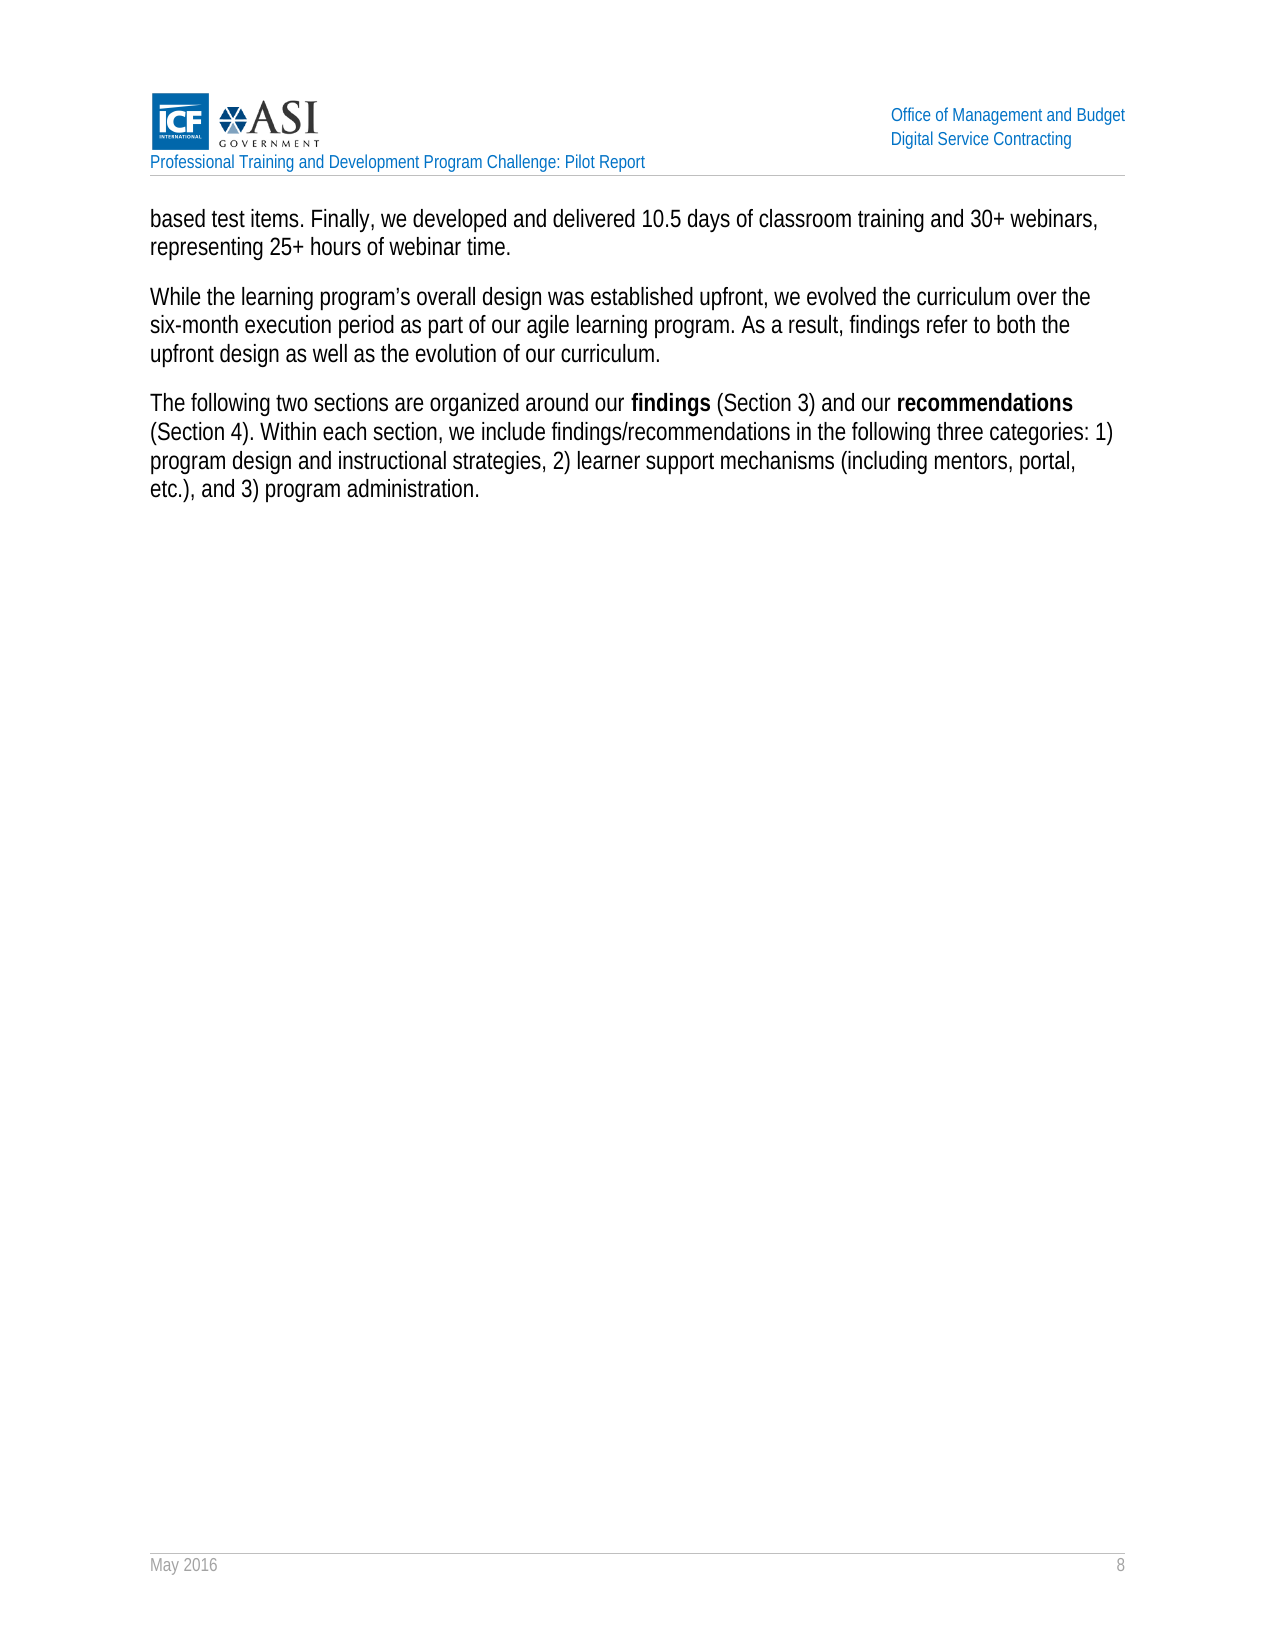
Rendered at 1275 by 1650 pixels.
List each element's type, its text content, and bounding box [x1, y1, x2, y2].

picture [150, 92, 210, 152]
text The following two sections are organized around our findings (Section 3) and our recommendations (Section 4). Within each section, we include findings/recommendations in the following three categories: 1) program design and instructional strategies, 2) learner support mechanisms (including mentors, portal, etc.), and 3) program administration. [150, 388, 1125, 503]
text While the learning program’s overall design was established upfront, we evolved the curriculum over the six-month execution period as part of our agile learning program. As a result, findings refer to both the upfront design as well as the evolution of our curriculum. [150, 282, 1125, 368]
picture [215, 98, 322, 150]
